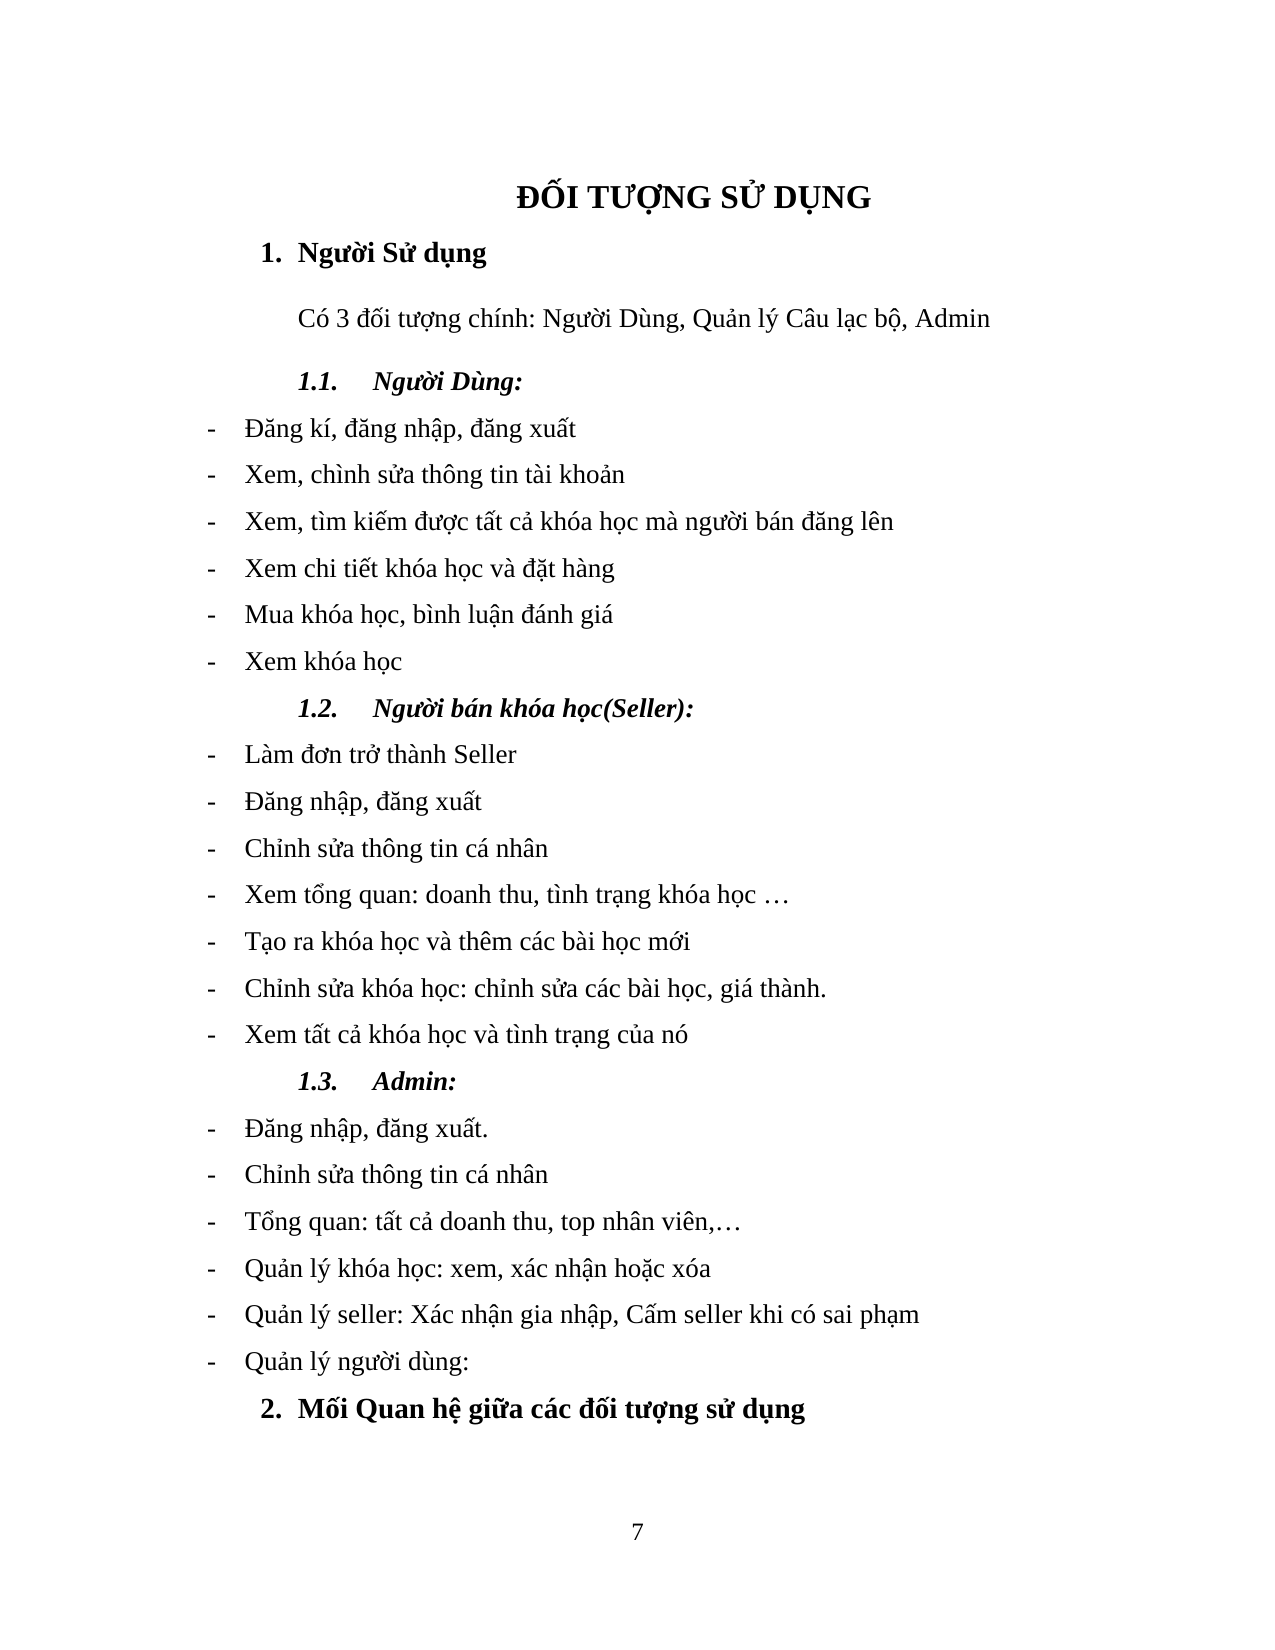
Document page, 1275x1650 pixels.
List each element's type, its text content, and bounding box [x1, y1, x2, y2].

list Xem khóa học [207, 645, 1127, 676]
list Quản lý khóa học: xem, xác nhận hoặc xóa [207, 1252, 1127, 1283]
list Đăng nhập, đăng xuất. [207, 1112, 1127, 1143]
list Chỉnh sửa thông tin cá nhân [207, 1158, 1127, 1189]
list Quản lý người dùng: [207, 1345, 1127, 1376]
list Tạo ra khóa học và thêm các bài học mới [207, 925, 1127, 956]
text Có 3 đối tượng chính: Người Dùng, Quản lý Câu lạc bộ, Admin [298, 302, 1127, 333]
list Quản lý seller: Xác nhận gia nhập, Cấm seller khi có sai phạm [207, 1298, 1127, 1329]
list ĐỐI TƯỢNG SỬ DỤNG [260, 177, 1127, 216]
list Xem tổng quan: doanh thu, tình trạng khóa học … [207, 878, 1127, 909]
list Xem, chình sửa thông tin tài khoản [207, 458, 1127, 489]
list Xem, tìm kiếm được tất cả khóa học mà người bán đăng lên [207, 505, 1127, 536]
list Đăng nhập, đăng xuất [207, 785, 1127, 816]
list Xem tất cả khóa học và tình trạng của nó [207, 1018, 1127, 1049]
list Người bán khóa học(Seller): [298, 692, 1127, 723]
list Đăng kí, đăng nhập, đăng xuất [207, 412, 1127, 443]
list Chỉnh sửa khóa học: chỉnh sửa các bài học, giá thành. [207, 972, 1127, 1003]
list Người Dùng: [298, 365, 1127, 396]
list Mối Quan hệ giữa các đối tượng sử dụng [260, 1392, 1127, 1425]
list Xem chi tiết khóa học và đặt hàng [207, 552, 1127, 583]
list Chỉnh sửa thông tin cá nhân [207, 832, 1127, 863]
list Làm đơn trở thành Seller [207, 738, 1127, 769]
list Tổng quan: tất cả doanh thu, top nhân viên,… [207, 1205, 1127, 1236]
list Mua khóa học, bình luận đánh giá [207, 598, 1127, 629]
list Admin: [298, 1065, 1127, 1096]
list Người Sử dụng [260, 235, 1127, 268]
